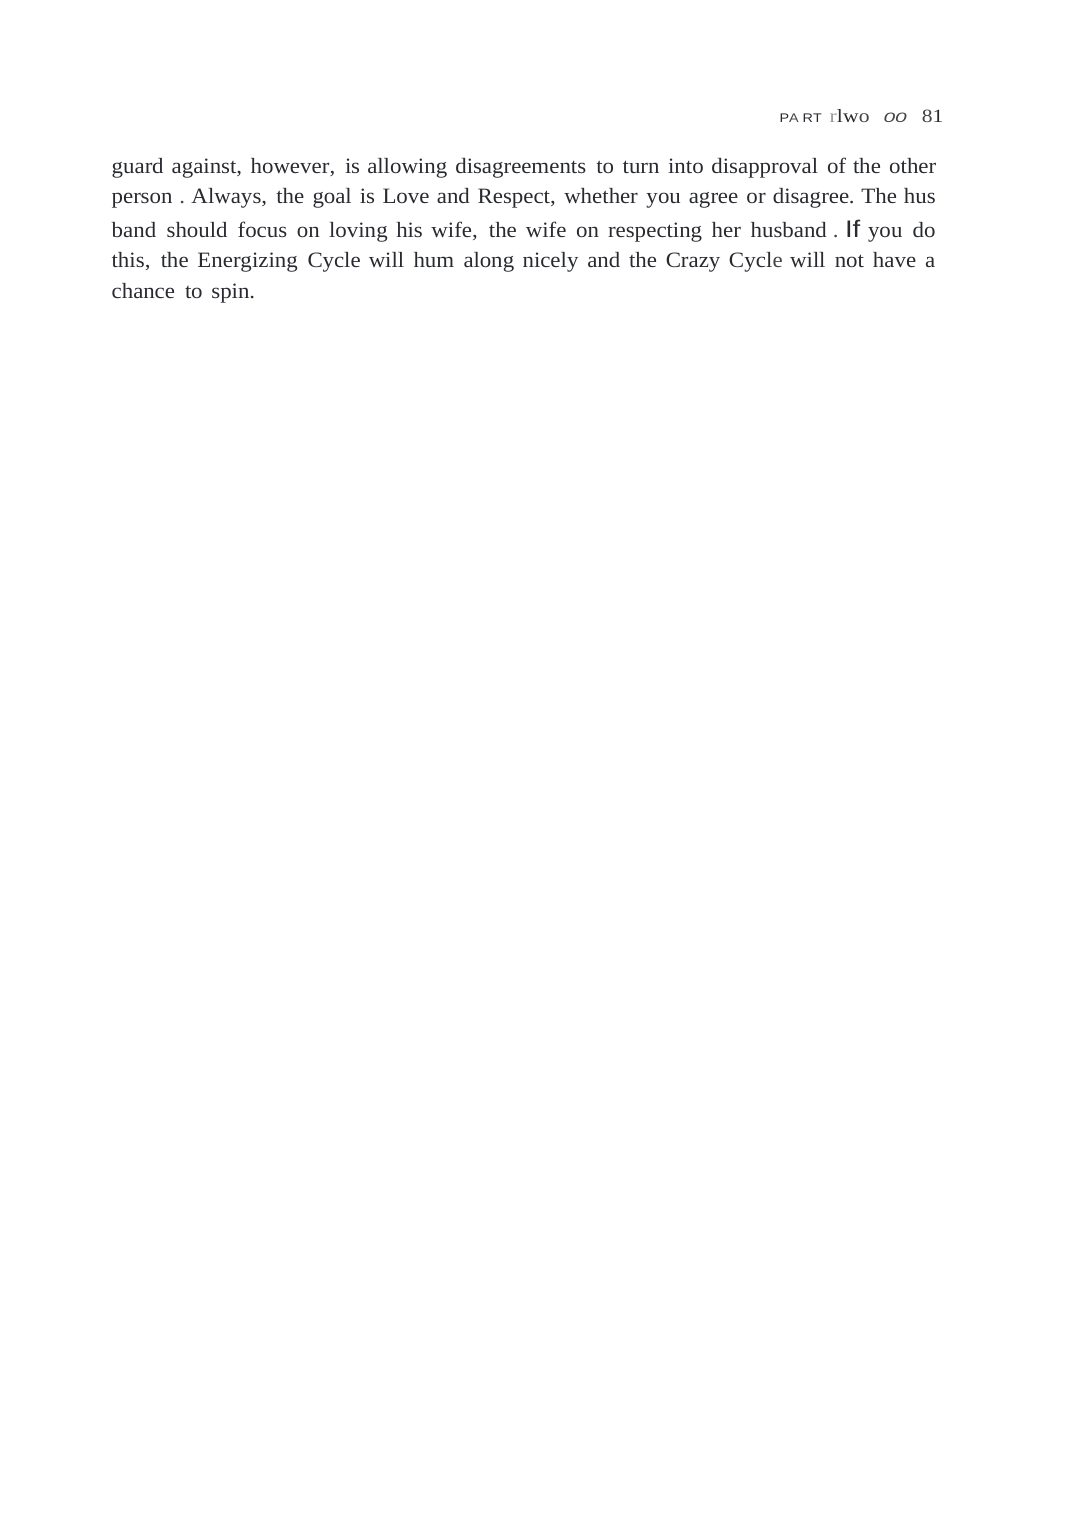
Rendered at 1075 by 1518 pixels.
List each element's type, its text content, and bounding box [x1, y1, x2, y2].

text PA RT rlwo 00 81 [111, 105, 952, 127]
text guard against, however, is allowing disagreements to turn into disapproval of the other person . Always, the goal is Love and Respect, whether you agree or disagree. The hus­ band should focus on loving his wife, the wife on respecting her husband . If you do this, the Energizing Cycle will hum along nicely and the Crazy Cycle will not have a chance to spin. [111, 153, 936, 303]
